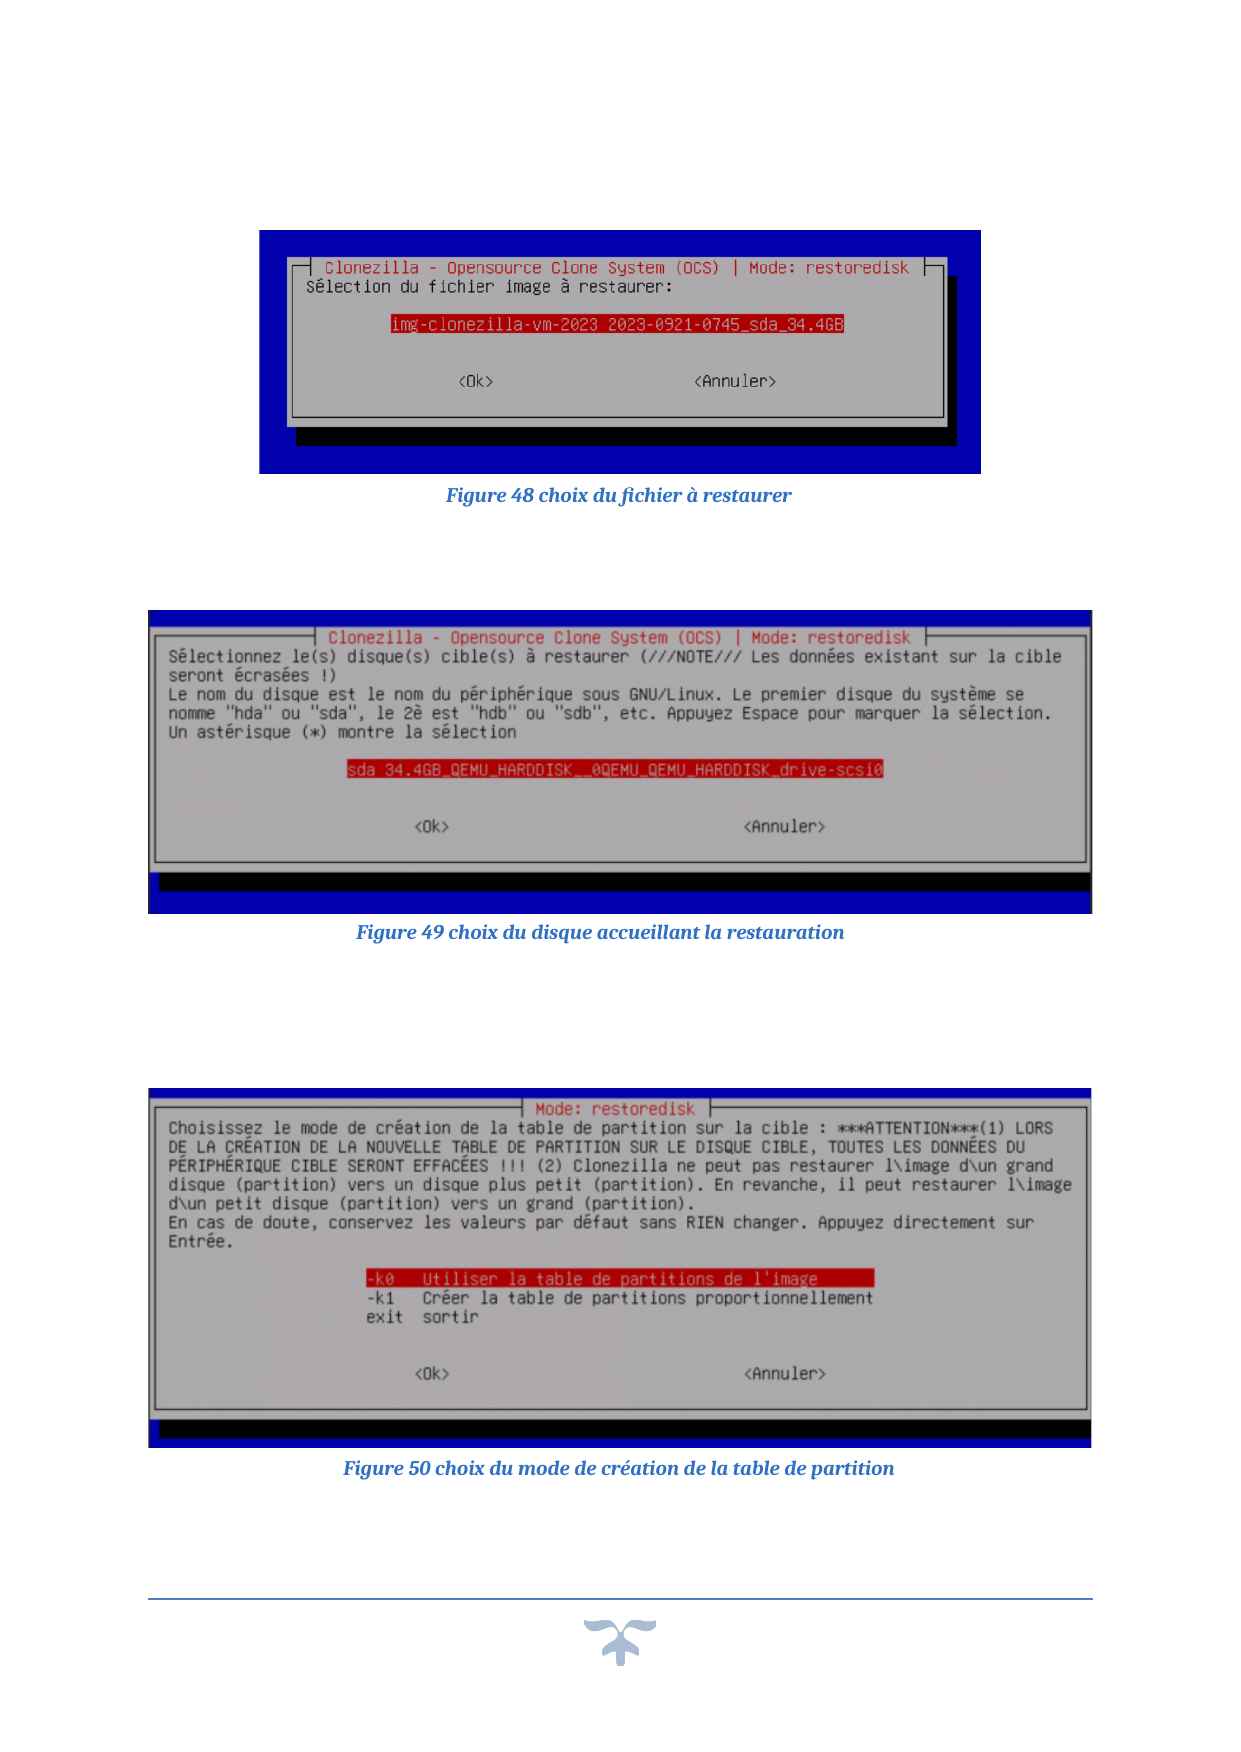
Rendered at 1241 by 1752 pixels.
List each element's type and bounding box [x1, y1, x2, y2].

picture [259, 230, 981, 474]
picture [148, 610, 1093, 914]
picture [148, 1088, 1092, 1448]
